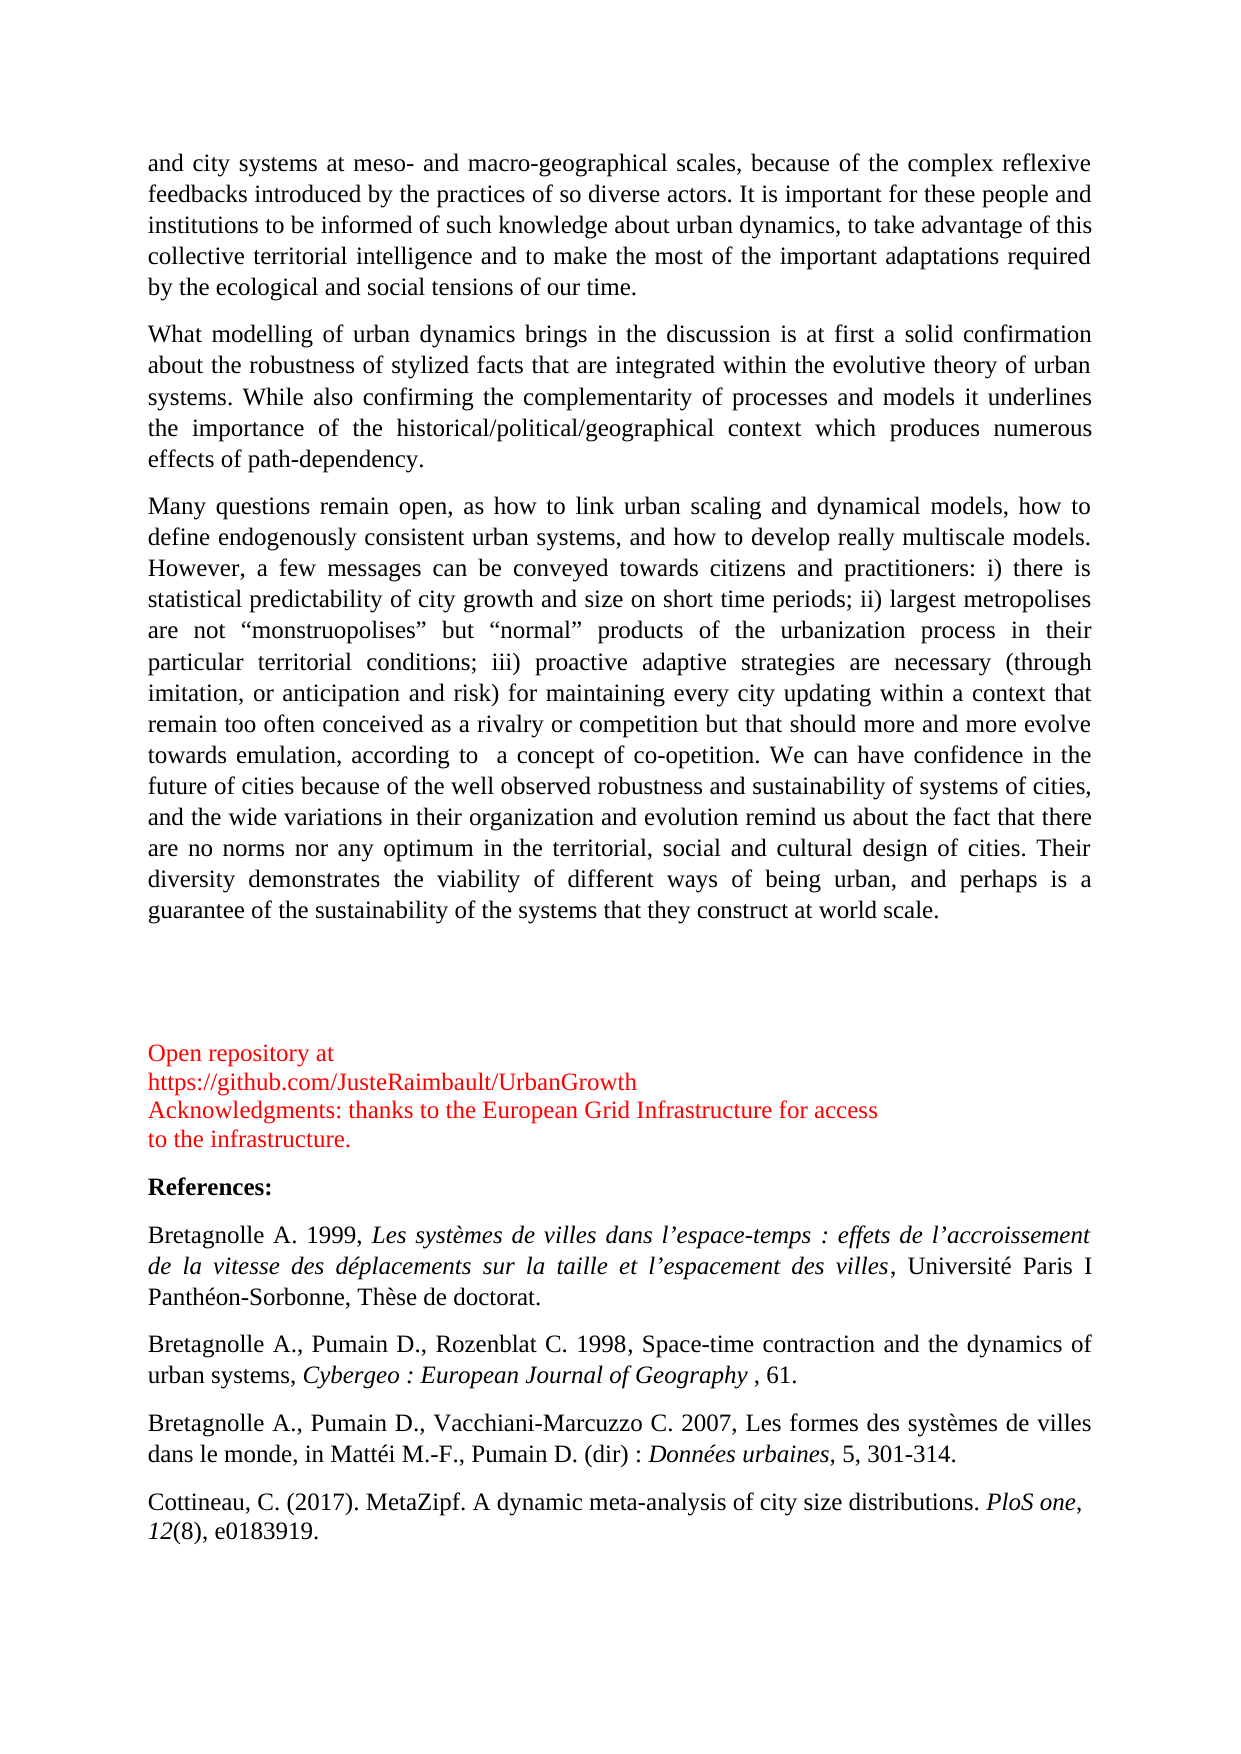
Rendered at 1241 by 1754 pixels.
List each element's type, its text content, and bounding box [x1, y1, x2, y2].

text Bretagnolle A., Pumain D., Vacchiani-Marcuzzo C. 2007, Les formes des systèmes de villes dans le monde, in Mattéi M.-F., Pumain D. (dir) : Données urbaines, 5, 301-314. [148, 1408, 1093, 1468]
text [148, 148, 1093, 301]
text https://github.com/JusteRaimbault/UrbanGrowth [148, 1067, 1093, 1096]
text Acknowledgments: thanks to the European Grid Infrastructure for access [148, 1096, 1093, 1124]
text to the infrastructure. [148, 1124, 1093, 1153]
text Bretagnolle A. 1999, Les systèmes de villes dans l’espace-temps : effets de l’accroissement de la vitesse des déplacements sur la taille et l’espacement des villes, Université Paris I Panthéon-Sorbonne, Thèse de doctorat. [148, 1220, 1093, 1311]
text Many questions remain open, as how to link urban scaling and dynamical models, how to define endogenously consistent urban systems, and how to develop really multiscale models. However, a few messages can be conveyed towards citizens and practitioners: i) there is statistical predictability of city growth and size on short time periods; ii) largest metropolises are not “monstruopolises” but “normal” products of the urbanization process in their particular territorial conditions; iii) proactive adaptive strategies are necessary (through imitation, or anticipation and risk) for maintaining every city updating within a context that remain too often conceived as a rivalry or competition but that should more and more evolve towards emulation, according to a concept of co-opetition. We can have confidence in the future of cities because of the well observed robustness and sustainability of systems of cities, and the wide variations in their organization and evolution remind us about the fact that there are no norms nor any optimum in the territorial, social and cultural design of cities. Their diversity demonstrates the viability of different ways of being urban, and perhaps is a guarantee of the sustainability of the systems that they construct at world scale. [148, 491, 1093, 924]
text What modelling of urban dynamics brings in the discussion is at first a solid confirmation about the robustness of stylized facts that are integrated within the evolutive theory of urban systems. While also confirming the complementarity of processes and models it underlines the importance of the historical/political/geographical context which produces numerous effects of path-dependency. [148, 319, 1093, 472]
text References: [148, 1172, 1093, 1201]
text Bretagnolle A., Pumain D., Rozenblat C. 1998, Space-time contraction and the dynamics of urban systems, Cybergeo : European Journal of Geography , 61. [148, 1329, 1093, 1389]
text Cottineau, C. (2017). MetaZipf. A dynamic meta-analysis of city size distributions. PloS one, 12(8), e0183919. [148, 1487, 1093, 1544]
text Open repository at [148, 1038, 1093, 1067]
